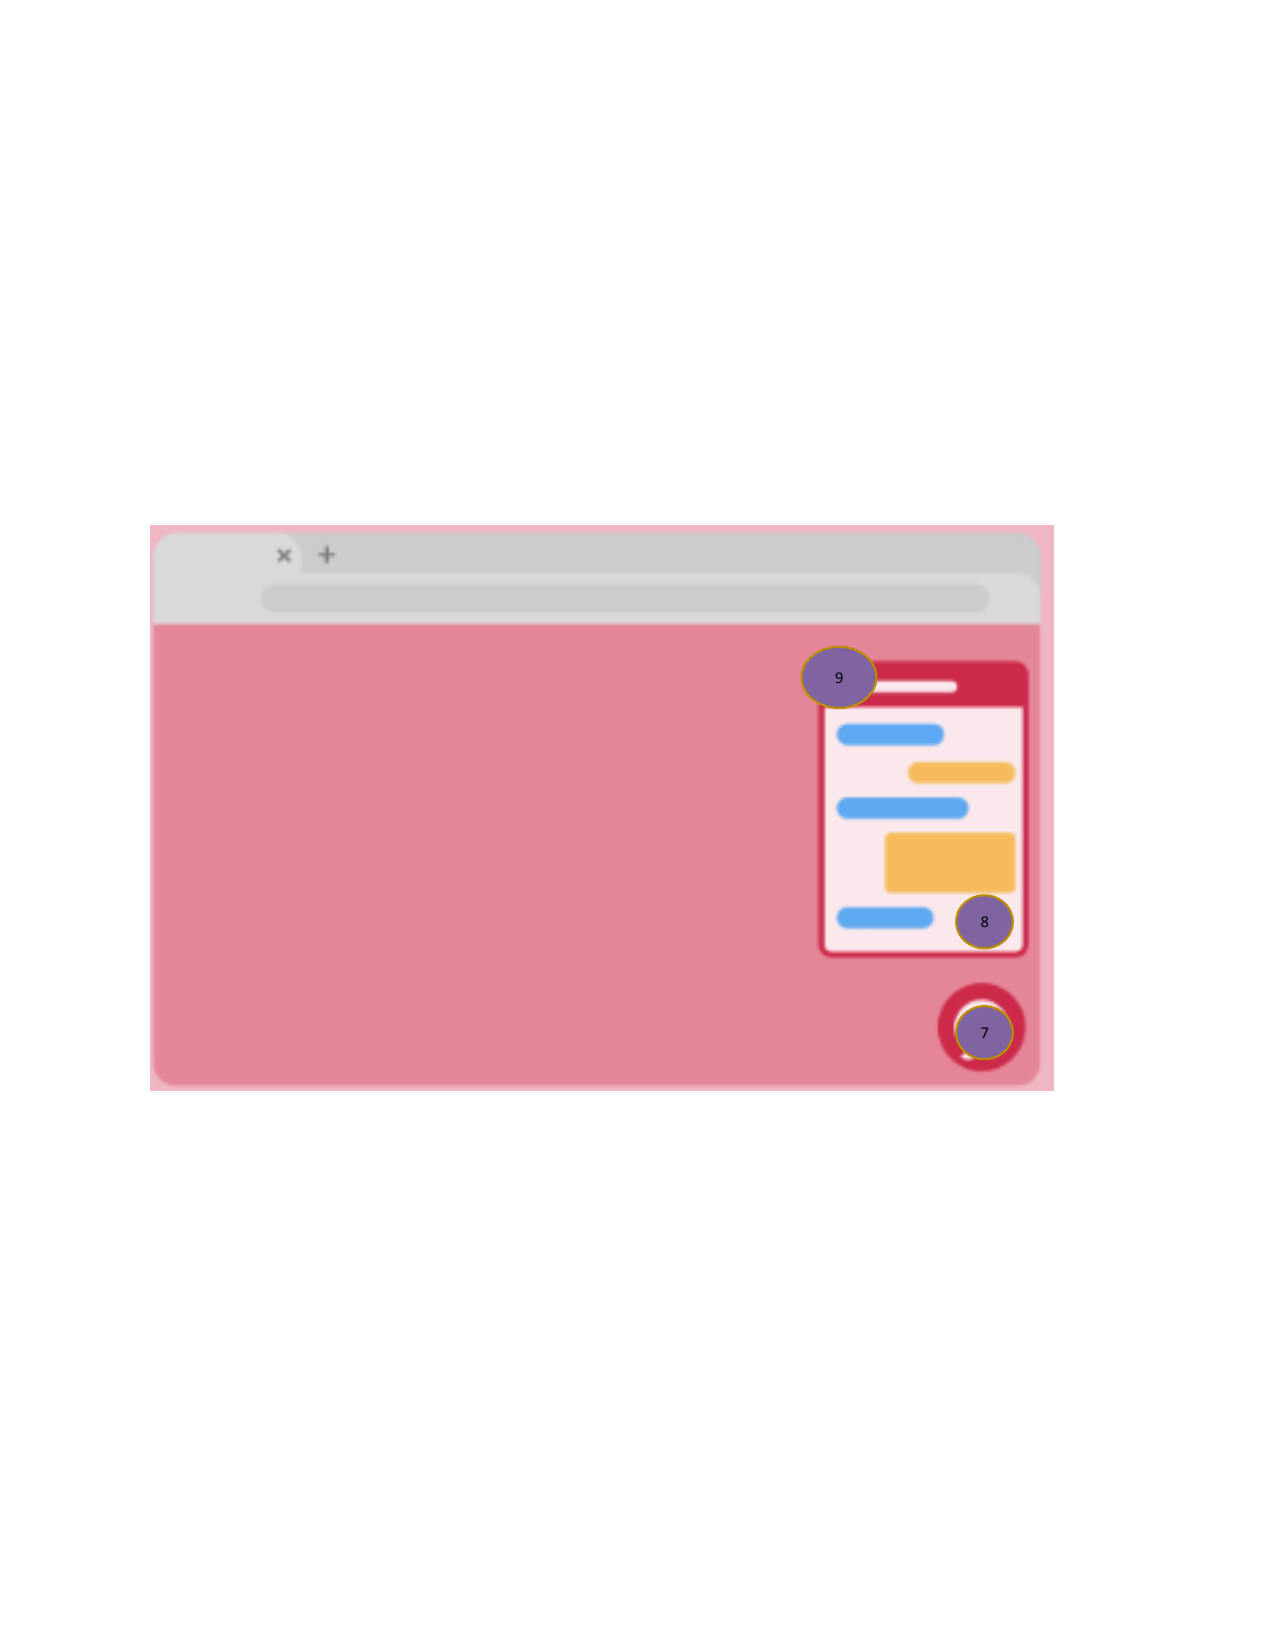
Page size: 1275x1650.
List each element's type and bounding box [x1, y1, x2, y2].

picture [150, 525, 1054, 1091]
